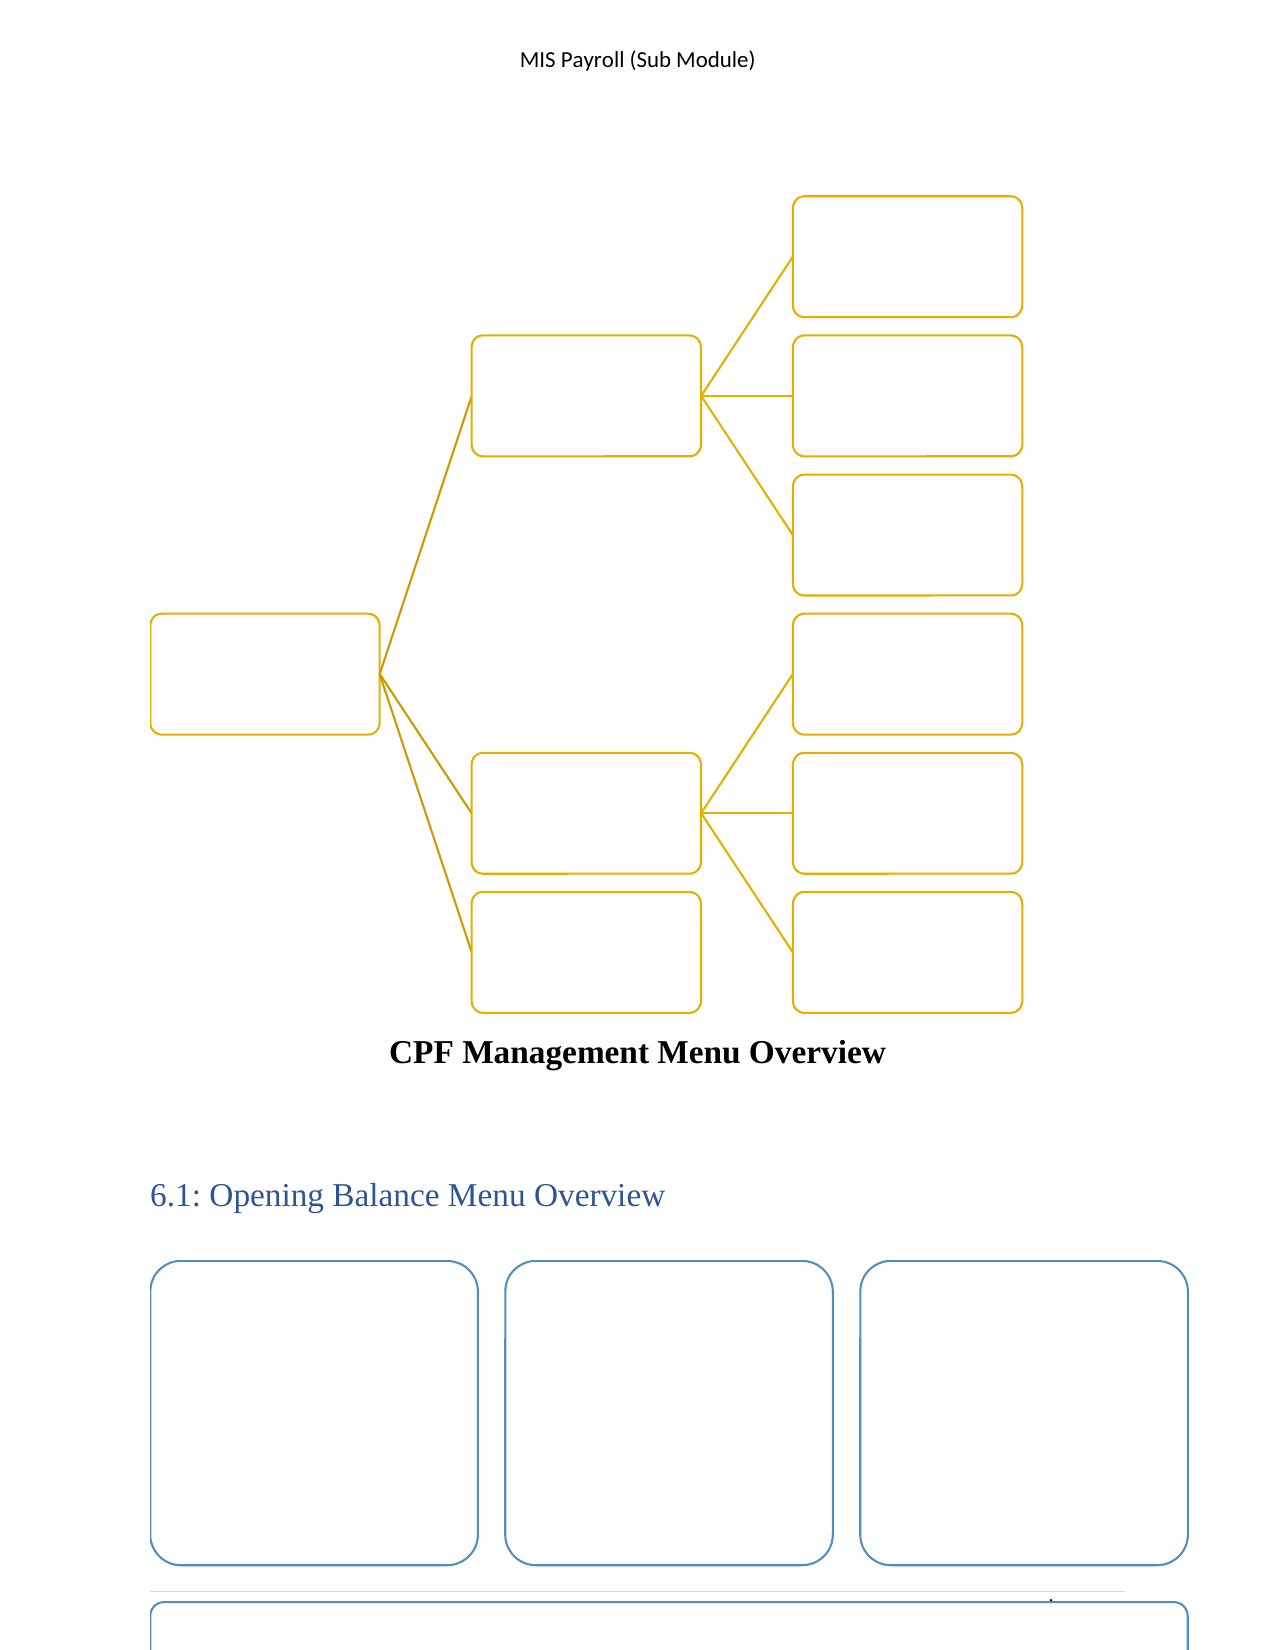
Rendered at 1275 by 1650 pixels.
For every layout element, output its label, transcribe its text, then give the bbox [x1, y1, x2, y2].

subtitle 6.1: Opening Balance Menu Overview [150, 1176, 1125, 1214]
text CPF Management Menu Overview [150, 1032, 1125, 1071]
